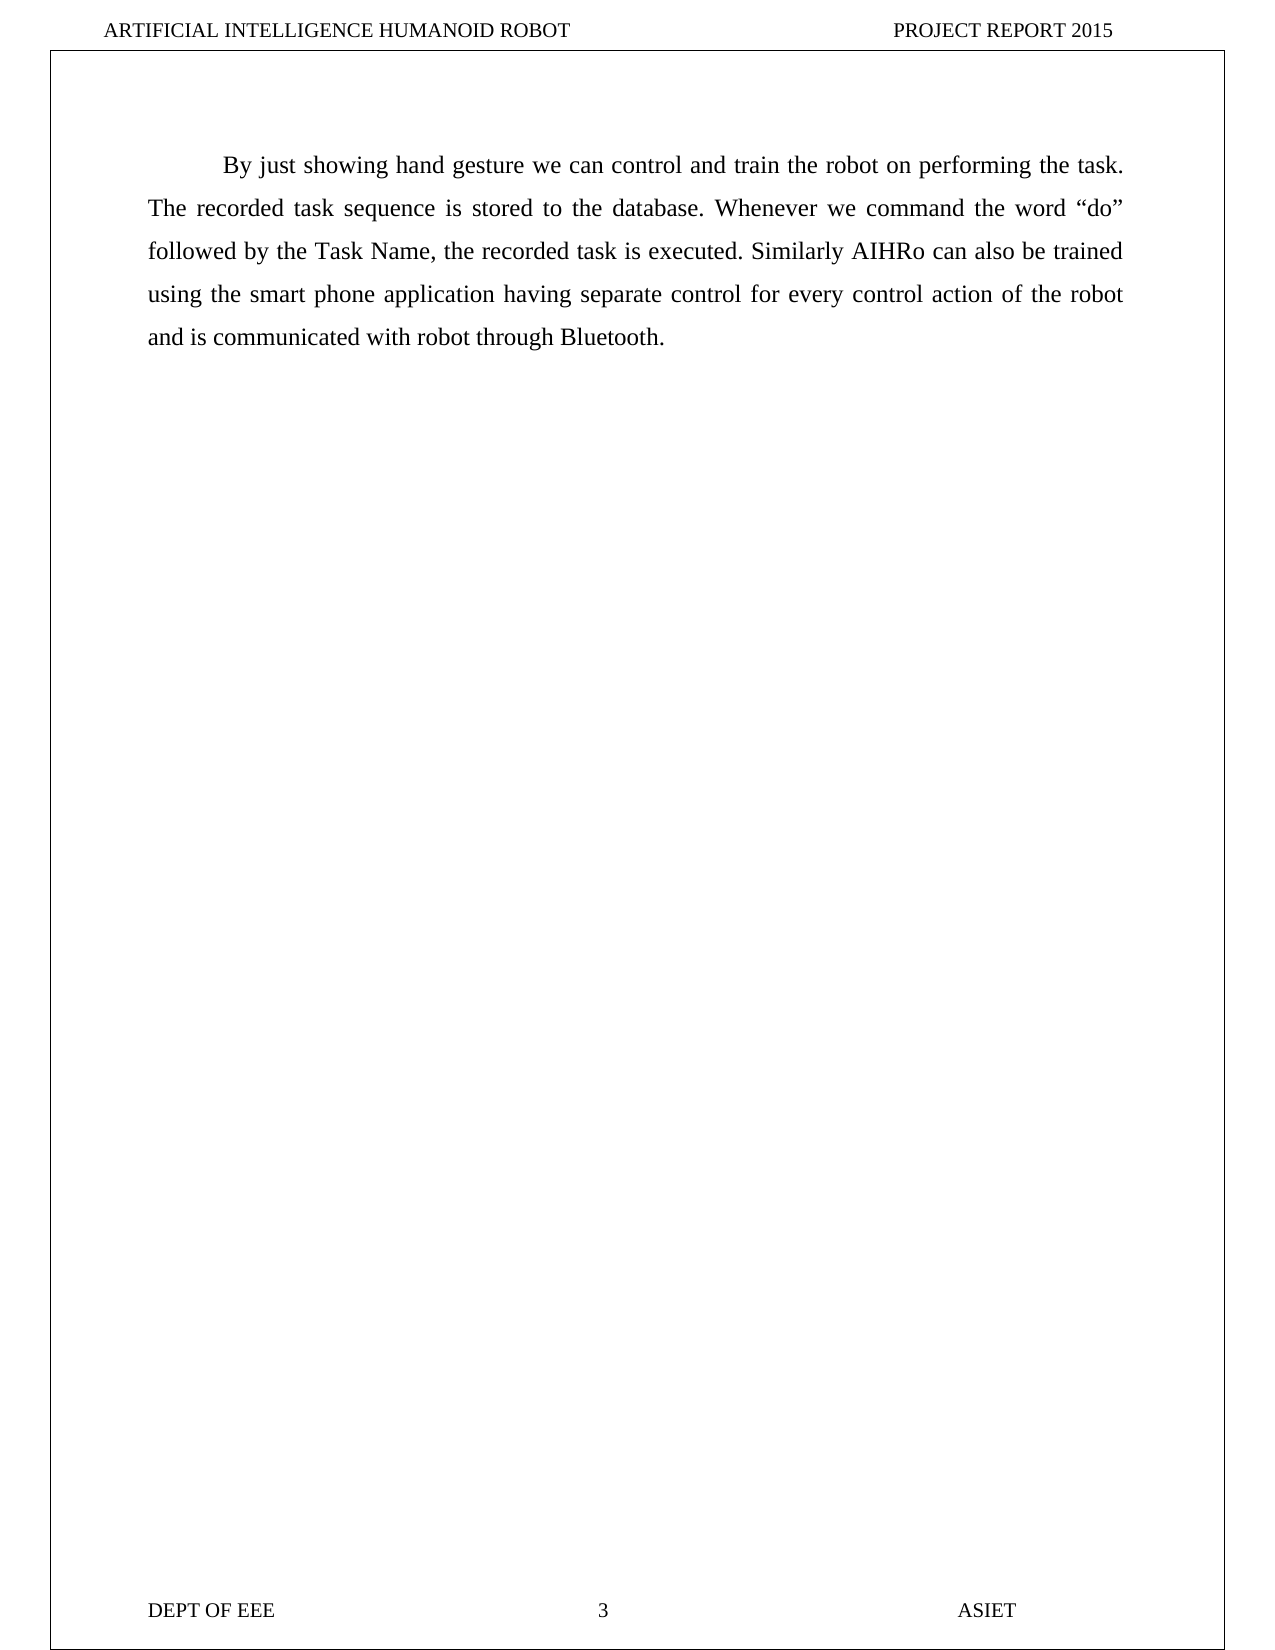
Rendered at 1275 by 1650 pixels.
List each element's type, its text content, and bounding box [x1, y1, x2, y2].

text By just showing hand gesture we can control and train the robot on performing the task. The recorded task sequence is stored to the database. Whenever we command the word “do” followed by the Task Name, the recorded task is executed. Similarly AIHRo can also be trained using the smart phone application having separate control for every control action of the robot and is communicated with robot through Bluetooth. [148, 150, 1125, 351]
